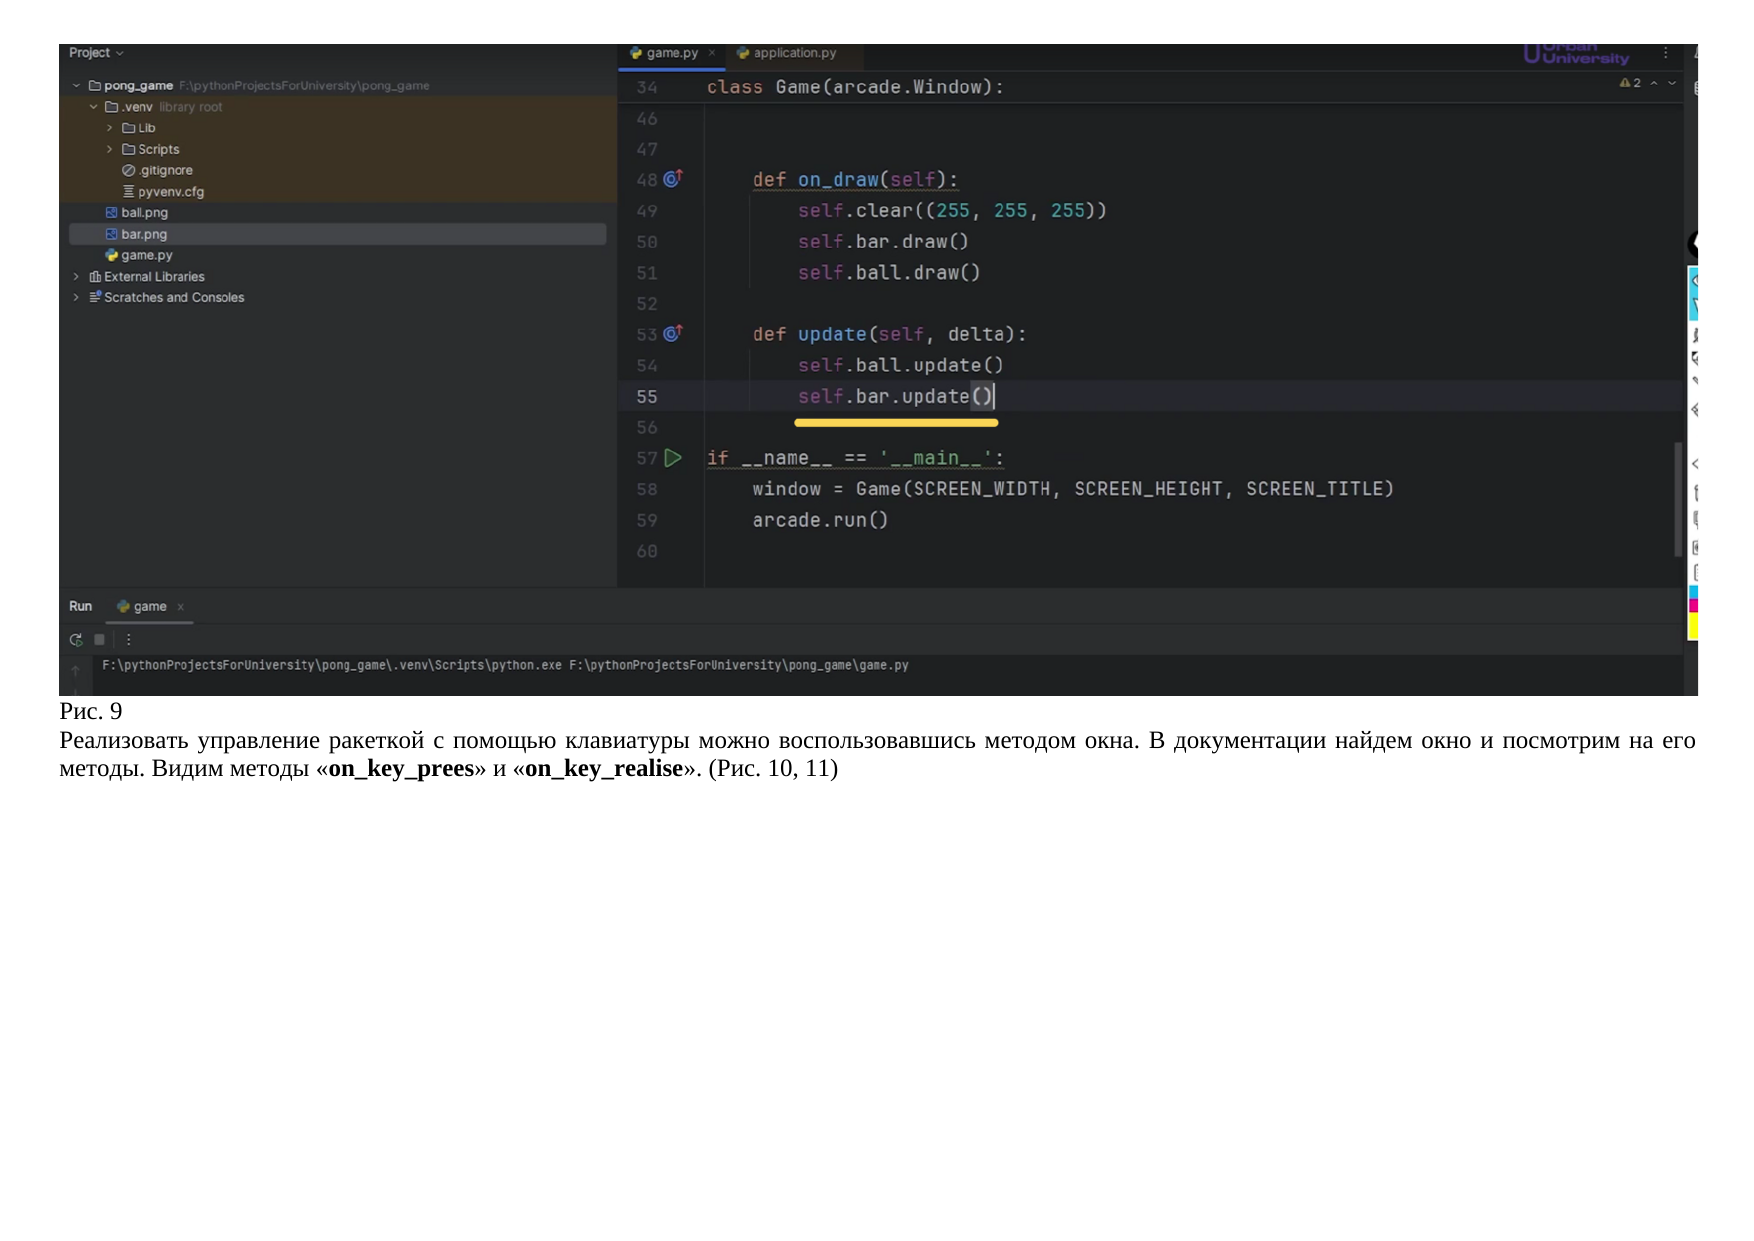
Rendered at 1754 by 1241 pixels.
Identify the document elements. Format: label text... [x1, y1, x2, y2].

picture [59, 44, 1699, 696]
text Рис. 9 [59, 696, 1698, 725]
text Реализовать управление ракеткой с помощью клавиатуры можно воспользовавшись методом окна. В документации найдем окно и посмотрим на его методы. Видим методы «on_key_prees» и «on_key_realise». (Рис. 10, 11) [59, 725, 1698, 782]
